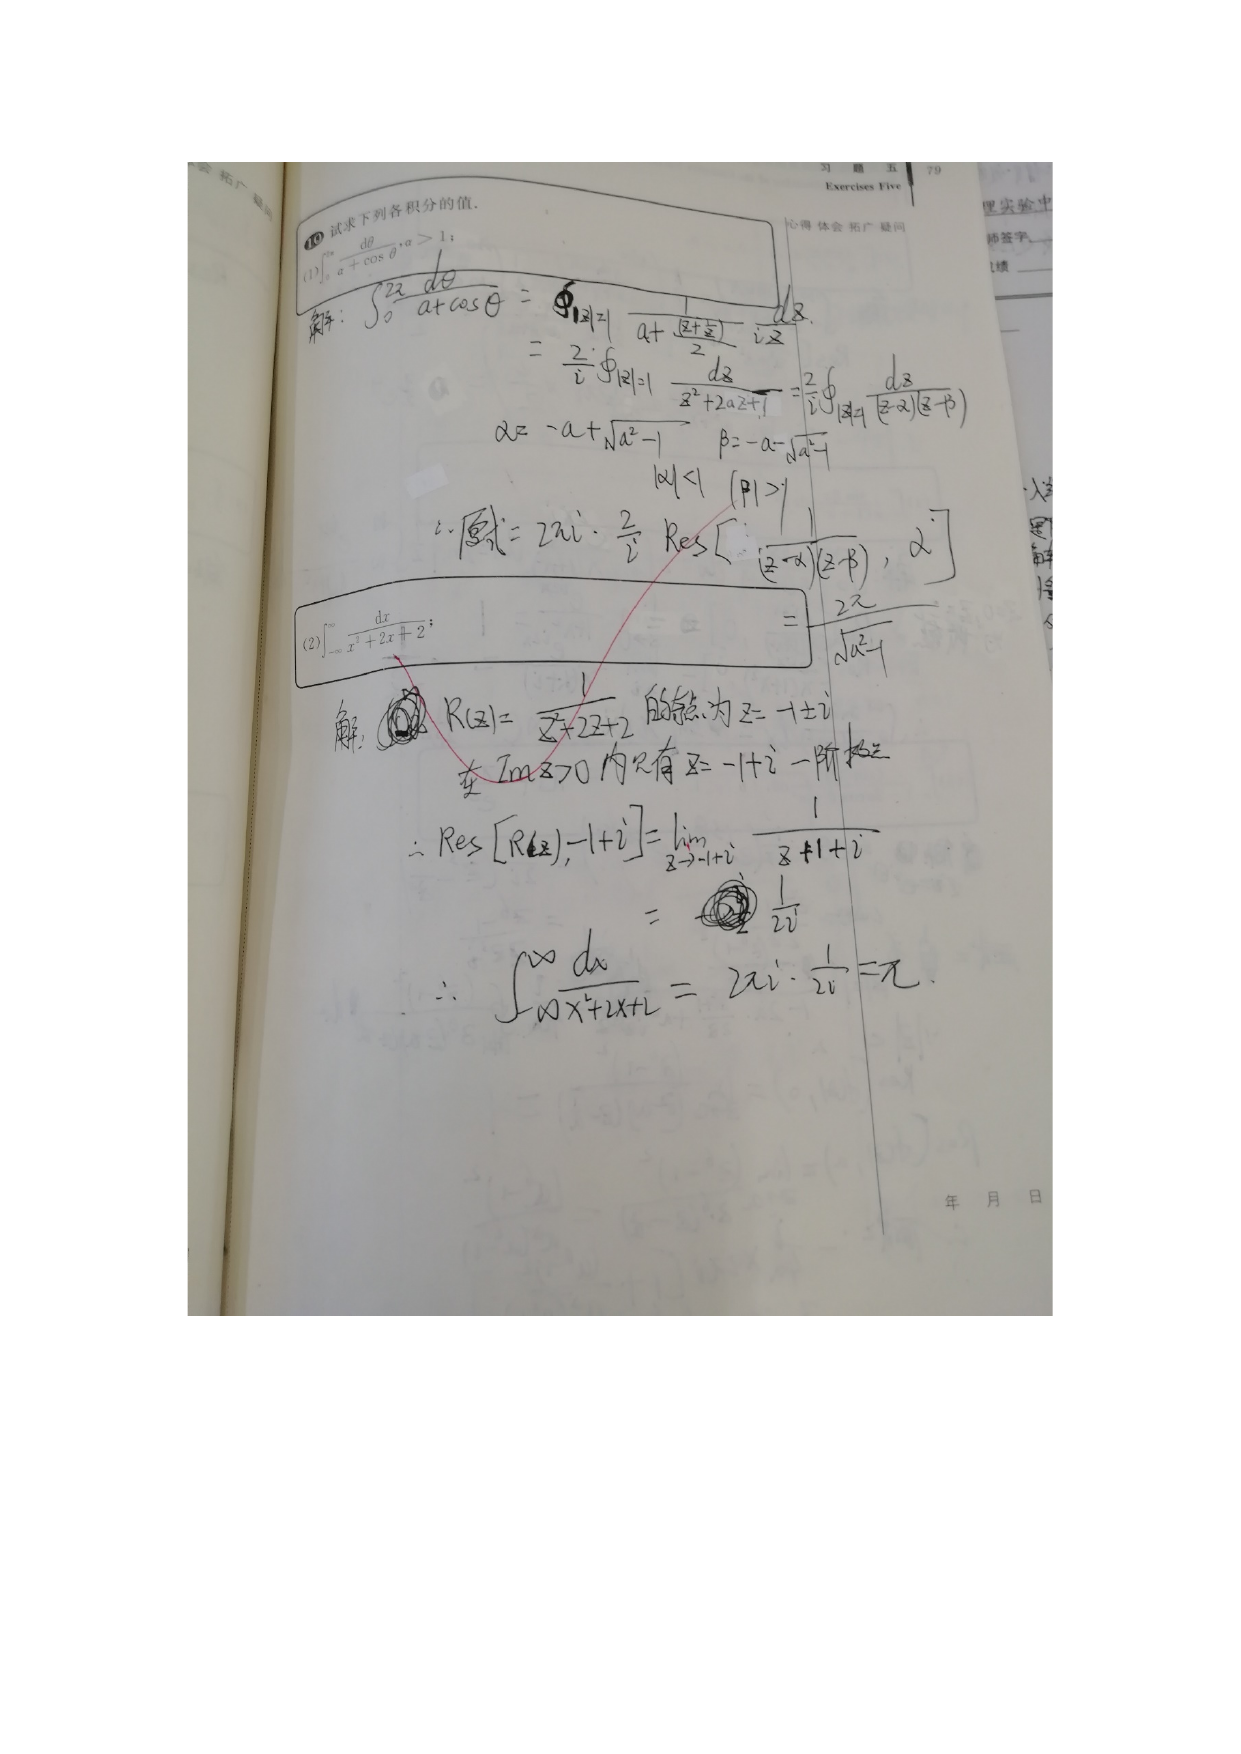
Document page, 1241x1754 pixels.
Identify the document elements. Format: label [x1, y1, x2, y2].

picture [187, 162, 1053, 1316]
